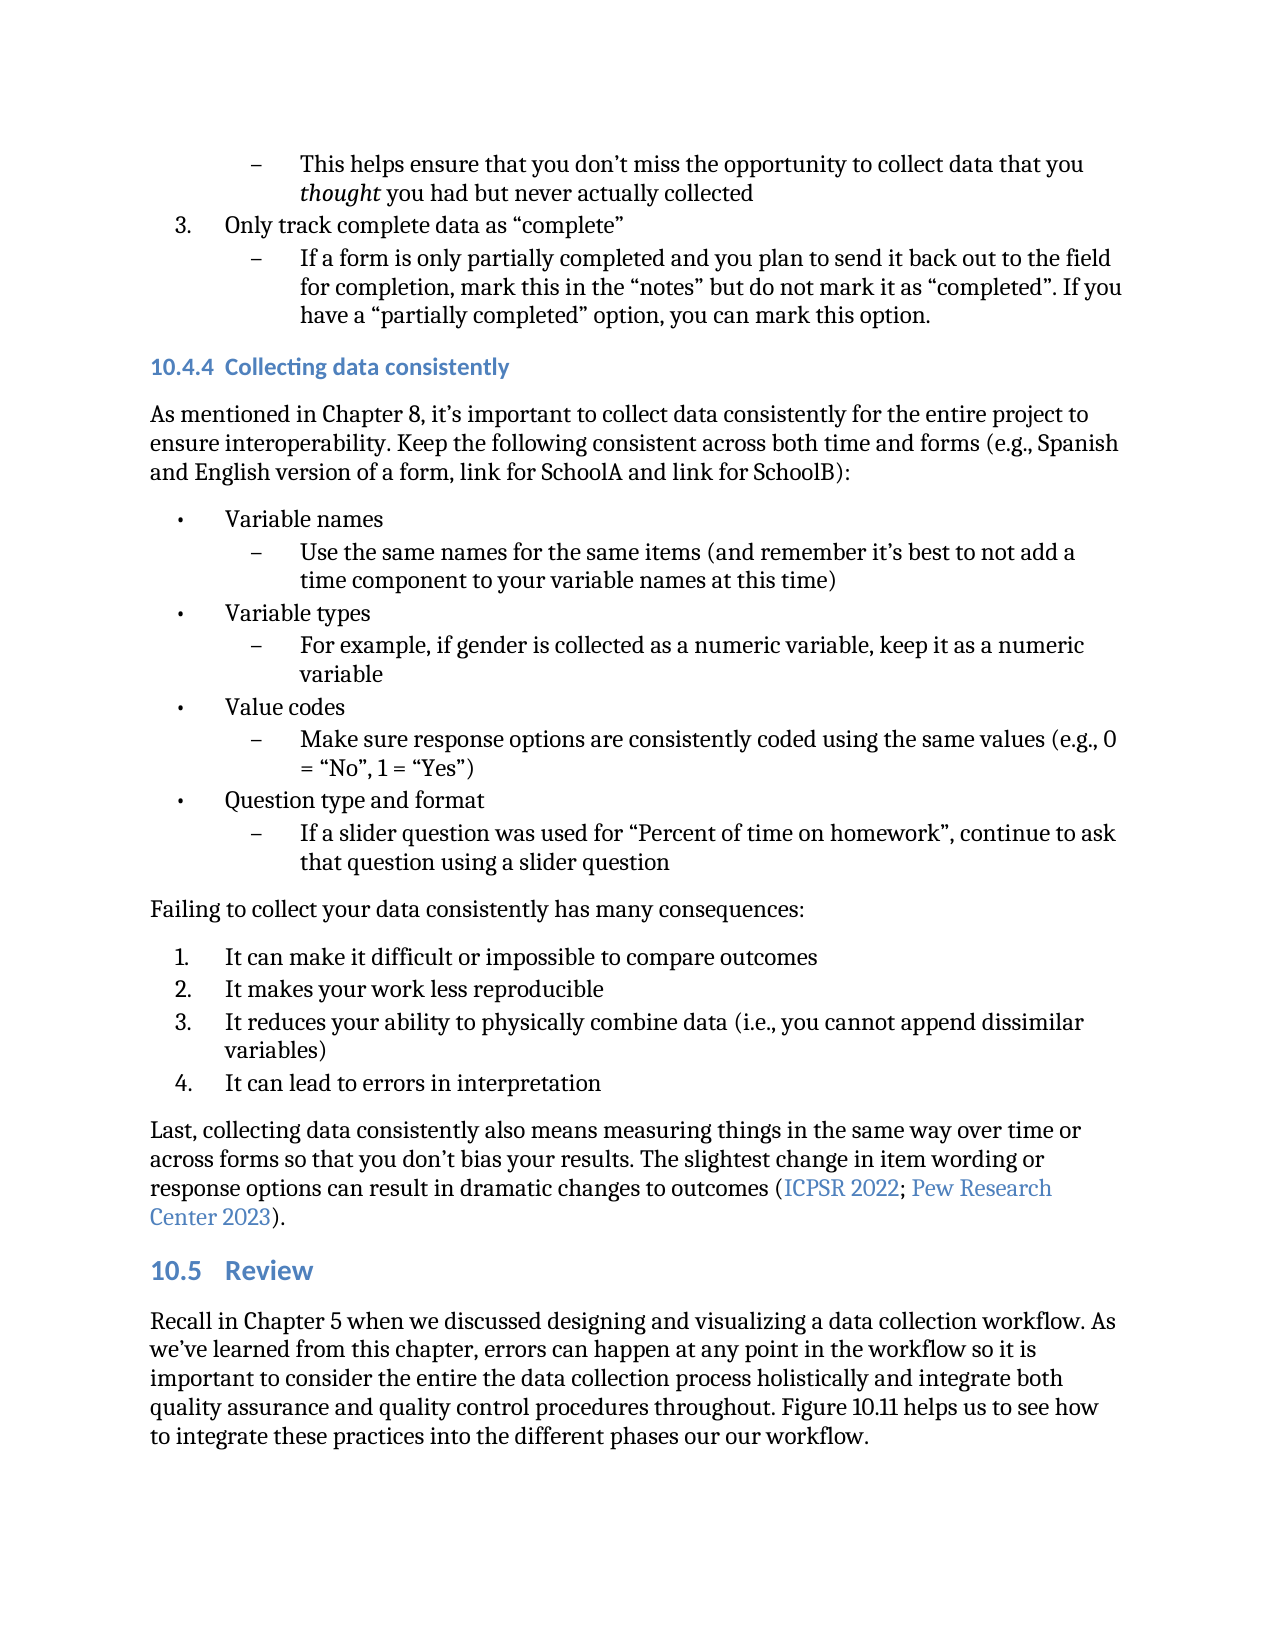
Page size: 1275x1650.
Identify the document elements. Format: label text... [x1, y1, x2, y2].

list Only track complete data as “complete” [175, 211, 1125, 240]
list For example, if gender is collected as a numeric variable, keep it as a numeric variable [250, 631, 1125, 689]
list It reduces your ability to physically combine data (i.e., you cannot append dissimilar variables) [175, 1008, 1125, 1065]
list If a form is only partially completed and you plan to send it back out to the field for completion, mark this in the “notes” but do not mark it as “completed”. If you have a “partially completed” option, you can mark this option. [250, 244, 1125, 330]
list This helps ensure that you don’t miss the opportunity to collect data that you thought you had but never actually collected [250, 150, 1125, 207]
list Value codes [175, 693, 1125, 721]
subtitle 10.4.4 Collecting data consistently [150, 351, 1125, 381]
list It makes your work less reproducible [175, 975, 1125, 1004]
subtitle 10.5 Review [150, 1252, 1125, 1288]
list If a slider question was used for “Percent of time on homework”, continue to ask that question using a slider question [250, 819, 1125, 876]
list It can lead to errors in interpretation [175, 1069, 1125, 1098]
list Variable names [175, 505, 1125, 534]
list Variable types [175, 599, 1125, 628]
list It can make it difficult or impossible to compare outcomes [175, 943, 1125, 971]
list Make sure response options are consistently coded using the same values (e.g., 0 = “No”, 1 = “Yes”) [250, 725, 1125, 783]
text Recall in Chapter 5 when we discussed designing and visualizing a data collection workflow. As we’ve learned from this chapter, errors can happen at any point in the workflow so it is important to consider the entire the data collection process holistically and integrate both quality assurance and quality control procedures throughout. Figure 10.11 helps us to see how to integrate these practices into the different phases our our workflow. [150, 1307, 1125, 1450]
text Failing to collect your data consistently has many consequences: [150, 895, 1125, 924]
list Question type and format [175, 786, 1125, 815]
list Use the same names for the same items (and remember it’s best to not add a time component to your variable names at this time) [250, 538, 1125, 595]
text As mentioned in Chapter 8, it’s important to collect data consistently for the entire project to ensure interoperability. Keep the following consistent across both time and forms (e.g., Spanish and English version of a form, link for SchoolA and link for SchoolB): [150, 400, 1125, 486]
text Last, collecting data consistently also means measuring things in the same way over time or across forms so that you don’t bias your results. The slightest change in item wording or response options can result in dramatic changes to outcomes (ICPSR 2022; Pew Research Center 2023). [150, 1116, 1125, 1231]
